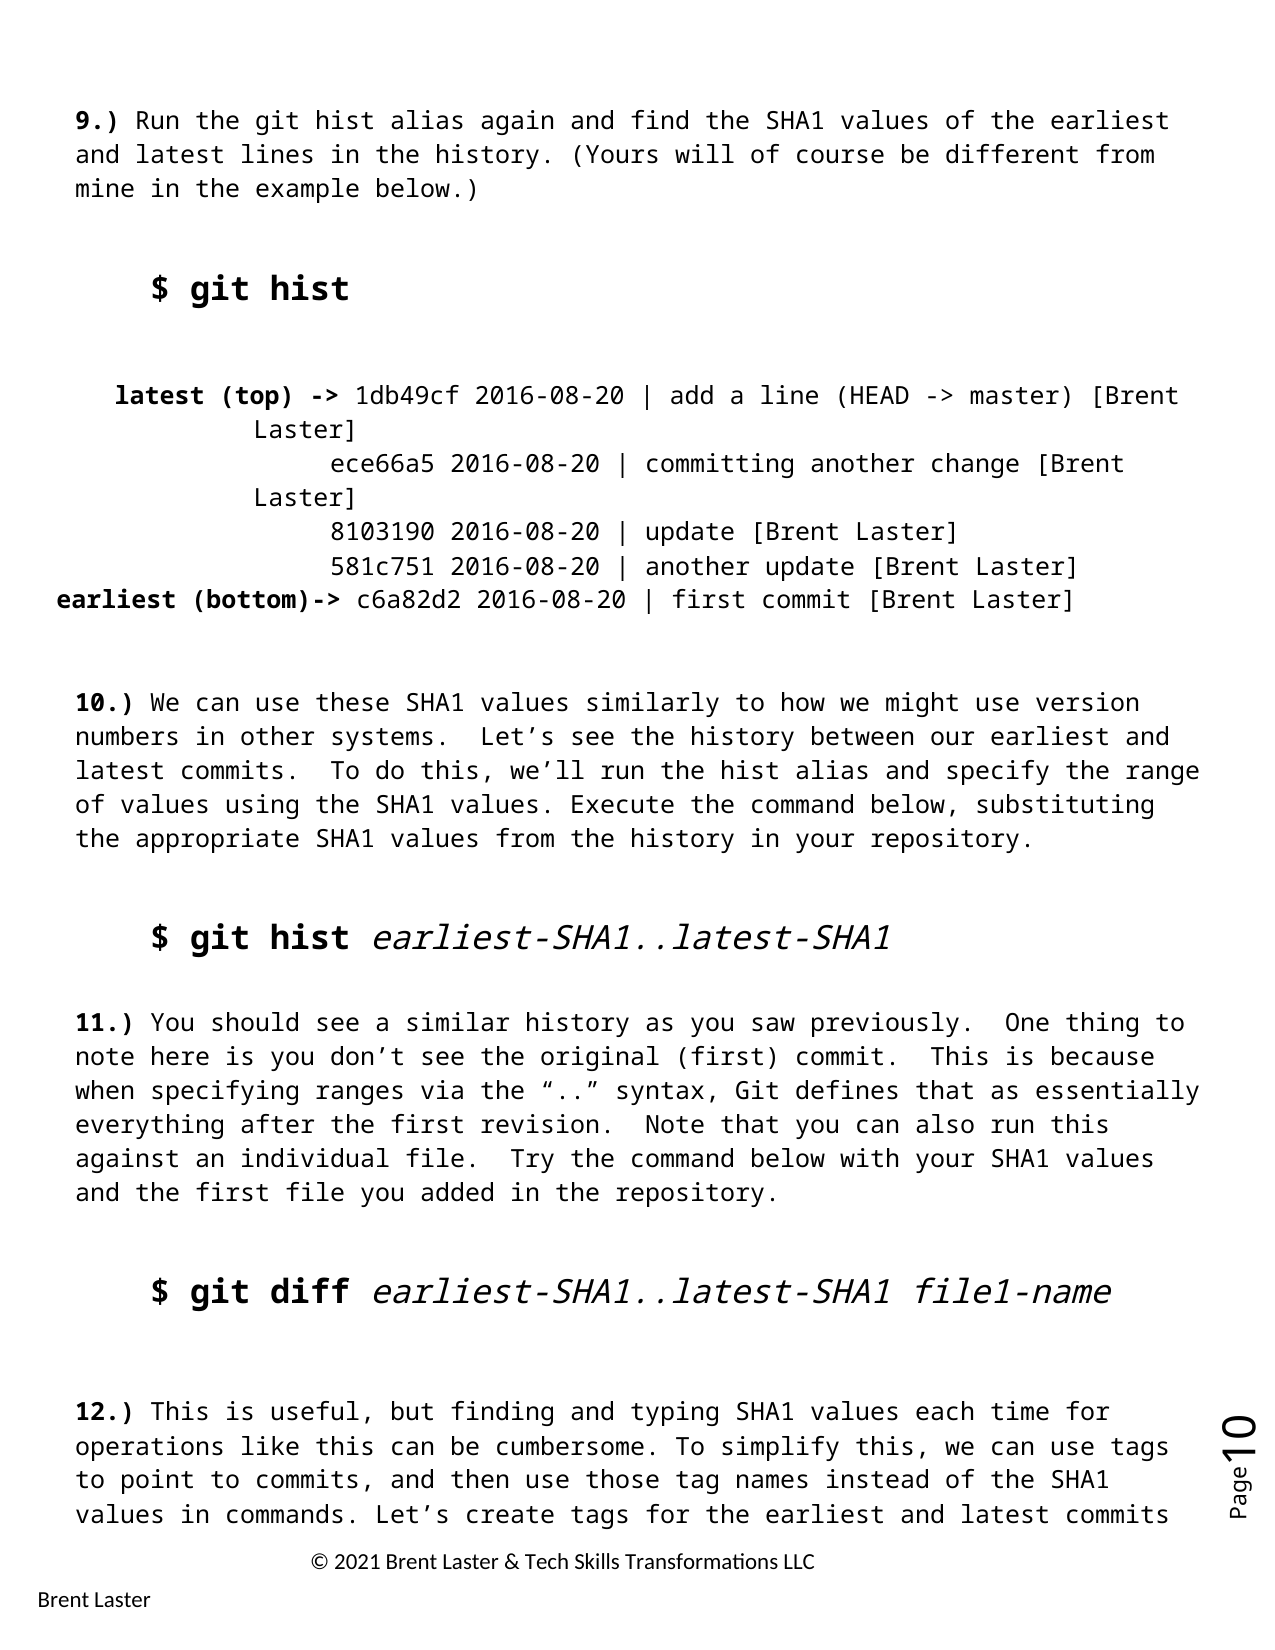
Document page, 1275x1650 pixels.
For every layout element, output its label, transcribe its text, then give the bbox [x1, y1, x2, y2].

text 8103190 2016-08-20 | update [Brent Laster] [253, 514, 1200, 548]
text ece66a5 2016-08-20 | committing another change [Brent Laster] [253, 446, 1200, 514]
text $ git diff earliest-SHA1..latest-SHA1 file1-name [150, 1268, 1200, 1313]
text $ git hist earliest-SHA1..latest-SHA1 [150, 914, 1200, 959]
text 10.) We can use these SHA1 values similarly to how we might use version numbers in other systems. Let’s see the history between our earliest and latest commits. To do this, we’ll run the hist alias and specify the range of values using the SHA1 values. Execute the command below, substituting the appropriate SHA1 values from the history in your repository. [75, 684, 1200, 855]
text 11.) You should see a similar history as you saw previously. One thing to note here is you don’t see the original (first) commit. This is because when specifying ranges via the “..” syntax, Git defines that as essentially everything after the first revision. Note that you can also run this against an individual file. Try the command below with your SHA1 values and the first file you added in the repository. [75, 1004, 1200, 1209]
text 581c751 2016-08-20 | another update [Brent Laster] [253, 548, 1200, 582]
text latest (top) -> 1db49cf 2016-08-20 | add a line (HEAD -> master) [Brent Laster] [84, 378, 1200, 446]
text $ git hist [150, 264, 1200, 310]
text 9.) Run the git hist alias again and find the SHA1 values of the earliest and latest lines in the history. (Yours will of course be different from mine in the example below.) [75, 103, 1200, 205]
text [75, 1394, 1200, 1530]
text earliest (bottom)-> c6a82d2 2016-08-20 | first commit [Brent Laster] [56, 582, 1200, 616]
